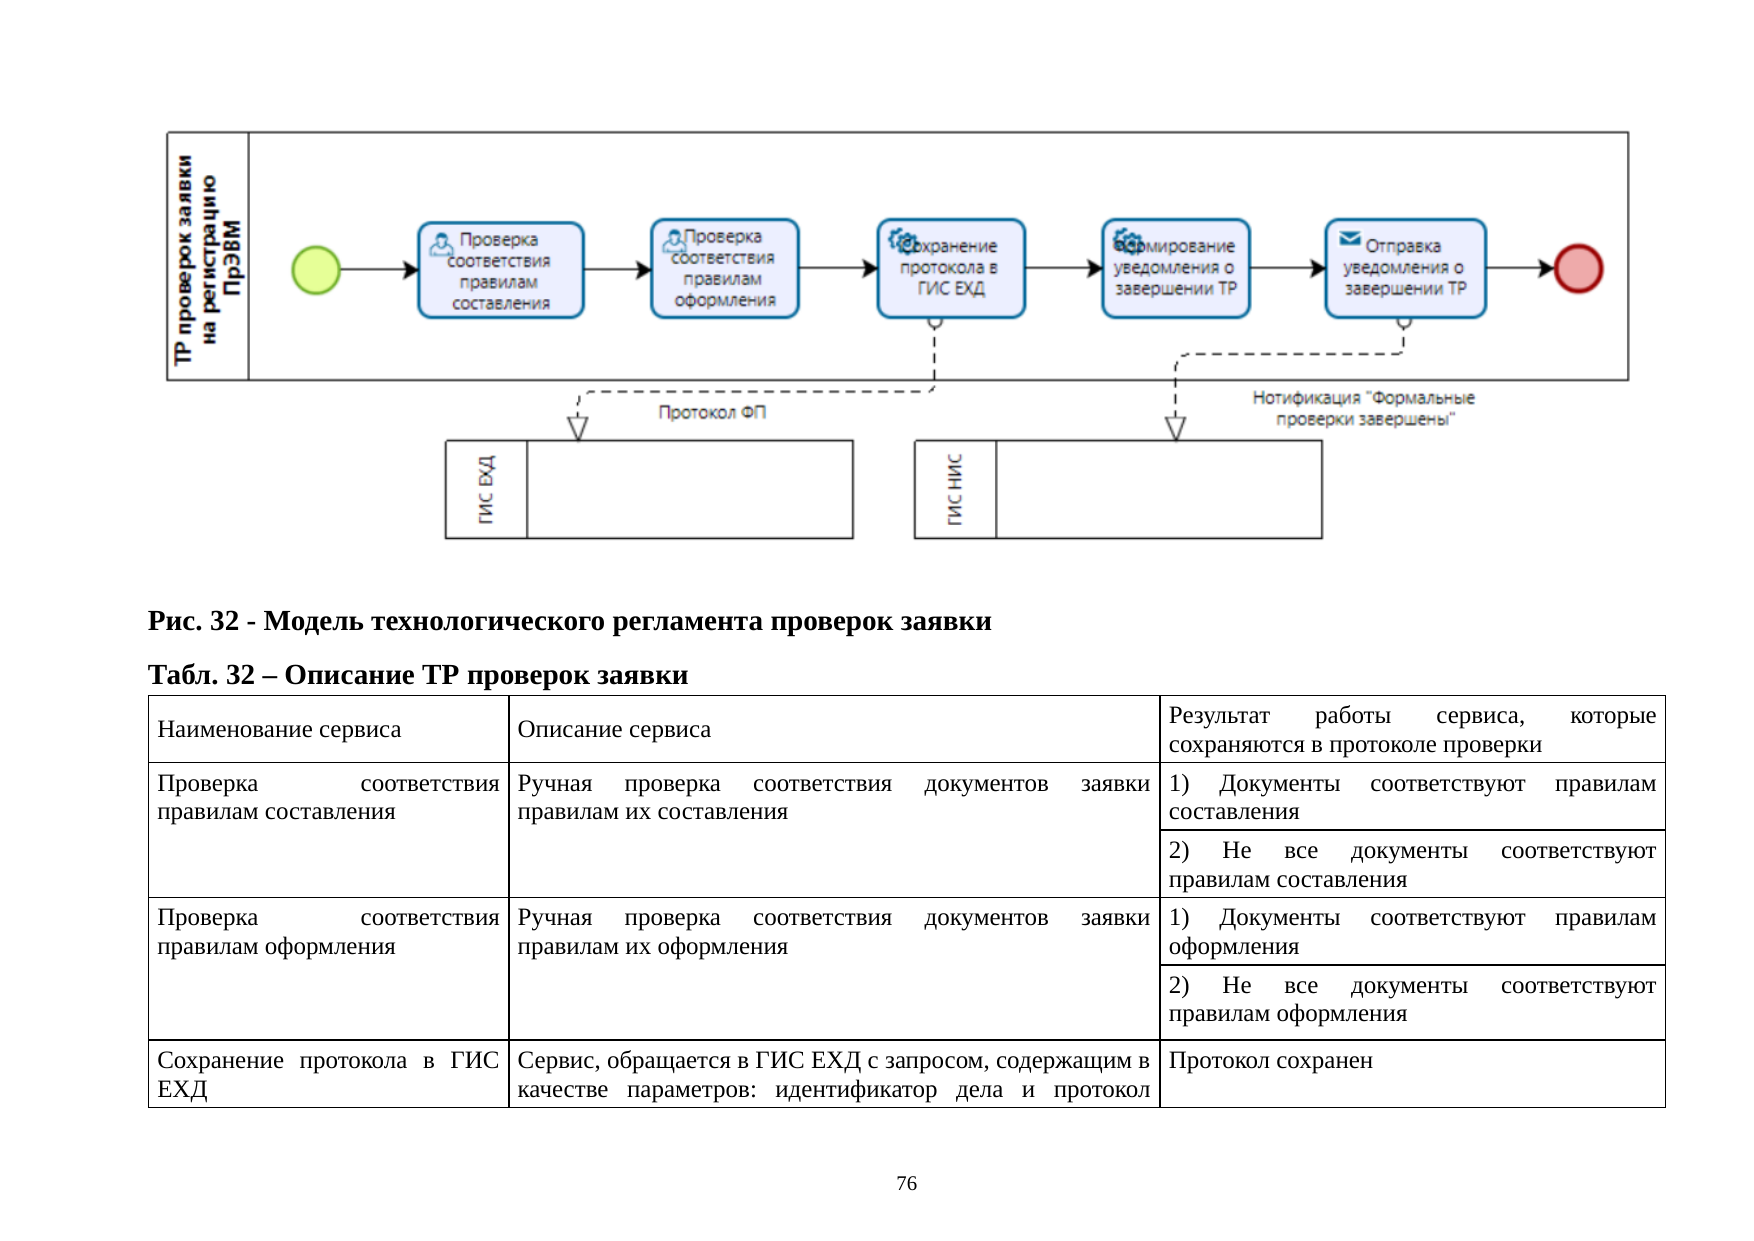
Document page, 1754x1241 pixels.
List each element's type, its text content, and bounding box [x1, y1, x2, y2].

table_cell 2) Не все документы соответствуют правилам составления [1161, 831, 1665, 897]
table_cell Сохранение протокола в ГИС ЕХД [149, 1041, 508, 1107]
table_cell 1) Документы соответствуют правилам оформления [1161, 898, 1665, 964]
text Табл. 32 – Описание ТР проверок заявки [148, 657, 1665, 691]
table_cell Проверка соответствия правилам оформления [149, 898, 508, 1039]
text Рис. 32 - Модель технологического регламента проверок заявки [148, 603, 1665, 636]
picture [147, 118, 1725, 585]
table_cell Ручная проверка соответствия документов заявки правилам их составления [510, 763, 1159, 897]
table_cell 1) Документы соответствуют правилам составления [1161, 763, 1665, 829]
table_cell Ручная проверка соответствия документов заявки правилам их оформления [510, 898, 1159, 1039]
table_cell Протокол сохранен [1161, 1041, 1665, 1107]
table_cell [510, 1041, 1159, 1107]
table_cell 2) Не все документы соответствуют правилам оформления [1161, 966, 1665, 1039]
table_cell Проверка соответствия правилам составления [149, 763, 508, 897]
table_header Наименование сервиса [149, 696, 508, 762]
table_header Результат работы сервиса, которые сохраняются в протоколе проверки [1161, 696, 1665, 762]
table_header Описание сервиса [510, 696, 1159, 762]
